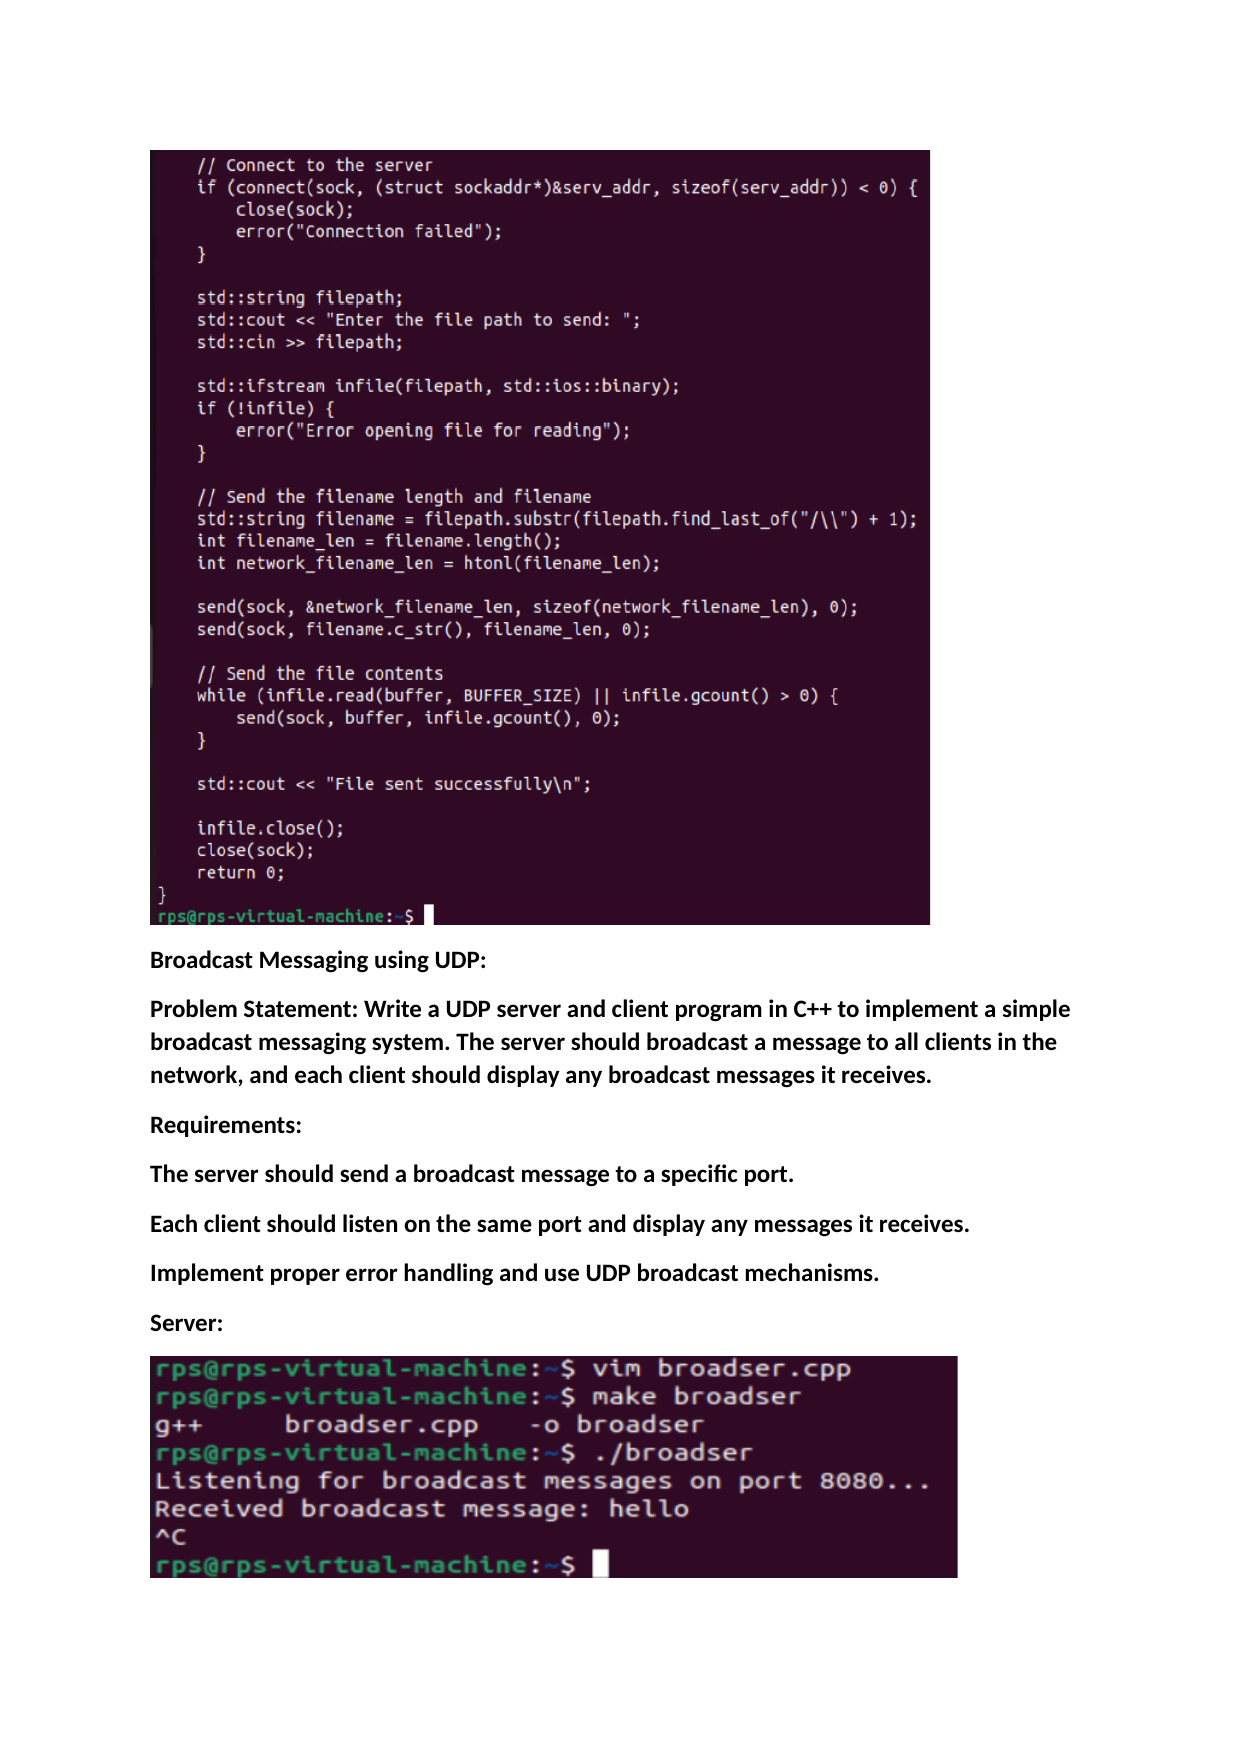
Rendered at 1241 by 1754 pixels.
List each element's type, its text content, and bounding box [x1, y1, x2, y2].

picture [150, 1356, 958, 1578]
text Server: [150, 1307, 1090, 1338]
text Problem Statement: Write a UDP server and client program in C++ to implement a simple broadcast messaging system. The server should broadcast a message to all clients in the network, and each client should display any broadcast messages it receives. [150, 993, 1090, 1090]
text The server should send a broadcast message to a specific port. [150, 1158, 1090, 1189]
text Broadcast Messaging using UDP: [150, 944, 1090, 974]
text Each client should listen on the same port and display any messages it receives. [150, 1208, 1090, 1238]
text Requirements: [150, 1109, 1090, 1139]
picture [150, 150, 930, 925]
text Implement proper error handling and use UDP broadcast mechanisms. [150, 1258, 1090, 1288]
